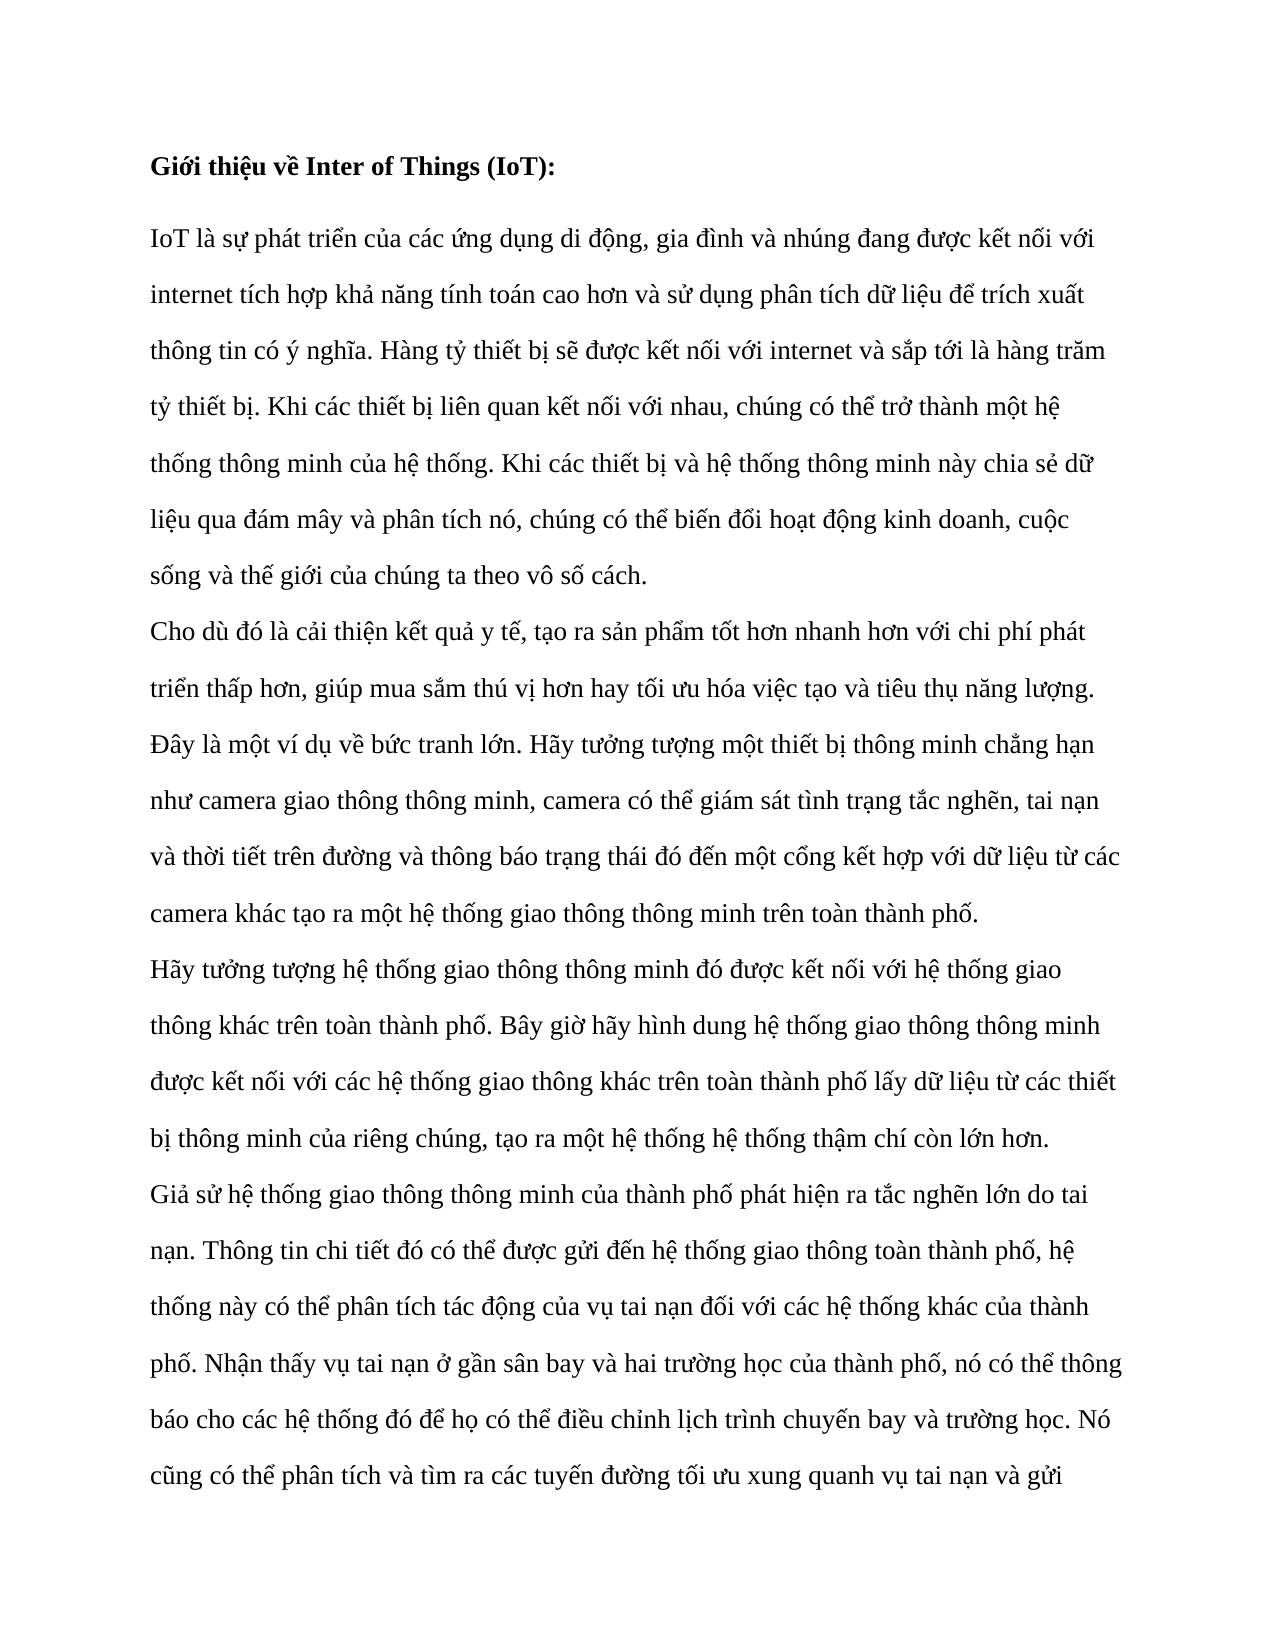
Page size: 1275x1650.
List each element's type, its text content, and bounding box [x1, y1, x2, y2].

text Hãy tưởng tượng hệ thống giao thông thông minh đó được kết nối với hệ thống giao thông khác trên toàn thành phố. Bây giờ hãy hình dung hệ thống giao thông thông minh được kết nối với các hệ thống giao thông khác trên toàn thành phố lấy dữ liệu từ các thiết bị thông minh của riêng chúng, tạo ra một hệ thống hệ thống thậm chí còn lớn hơn. [150, 928, 1125, 1153]
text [150, 1153, 1125, 1490]
text IoT là sự phát triển của các ứng dụng di động, gia đình và nhúng đang được kết nối với internet tích hợp khả năng tính toán cao hơn và sử dụng phân tích dữ liệu để trích xuất thông tin có ý nghĩa. Hàng tỷ thiết bị sẽ được kết nối với internet và sắp tới là hàng trăm tỷ thiết bị. Khi các thiết bị liên quan kết nối với nhau, chúng có thể trở thành một hệ thống thông minh của hệ thống. Khi các thiết bị và hệ thống thông minh này chia sẻ dữ liệu qua đám mây và phân tích nó, chúng có thể biến đổi hoạt động kinh doanh, cuộc sống và thế giới của chúng ta theo vô số cách. [150, 197, 1125, 590]
text Cho dù đó là cải thiện kết quả y tế, tạo ra sản phẩm tốt hơn nhanh hơn với chi phí phát triển thấp hơn, giúp mua sắm thú vị hơn hay tối ưu hóa việc tạo và tiêu thụ năng lượng. [150, 590, 1125, 703]
text Đây là một ví dụ về bức tranh lớn. Hãy tưởng tượng một thiết bị thông minh chẳng hạn như camera giao thông thông minh, camera có thể giám sát tình trạng tắc nghẽn, tai nạn và thời tiết trên đường và thông báo trạng thái đó đến một cổng kết hợp với dữ liệu từ các camera khác tạo ra một hệ thống giao thông thông minh trên toàn thành phố. [150, 703, 1125, 928]
subtitle Giới thiệu về Inter of Things (IoT): [150, 150, 1125, 181]
